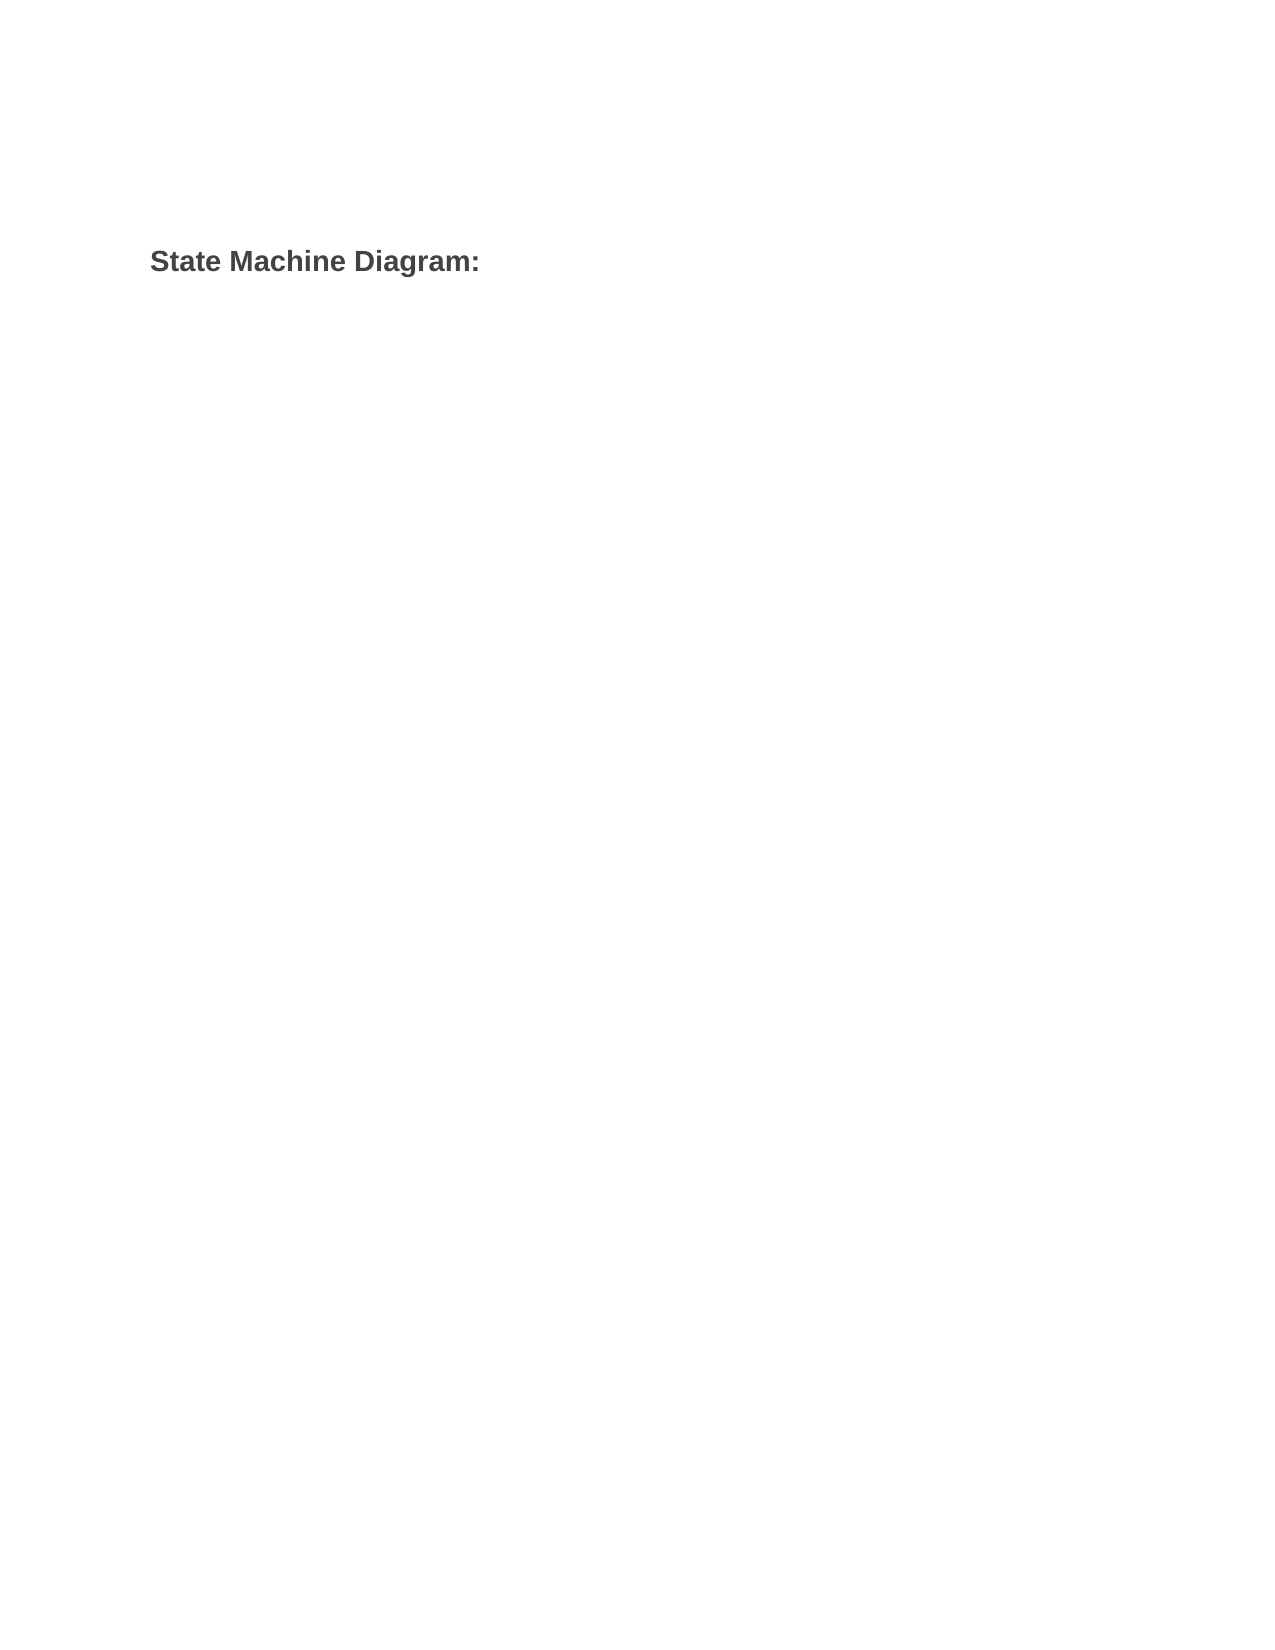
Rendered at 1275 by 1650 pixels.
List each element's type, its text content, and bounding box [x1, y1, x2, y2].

subtitle State Machine Diagram: [150, 244, 1125, 277]
